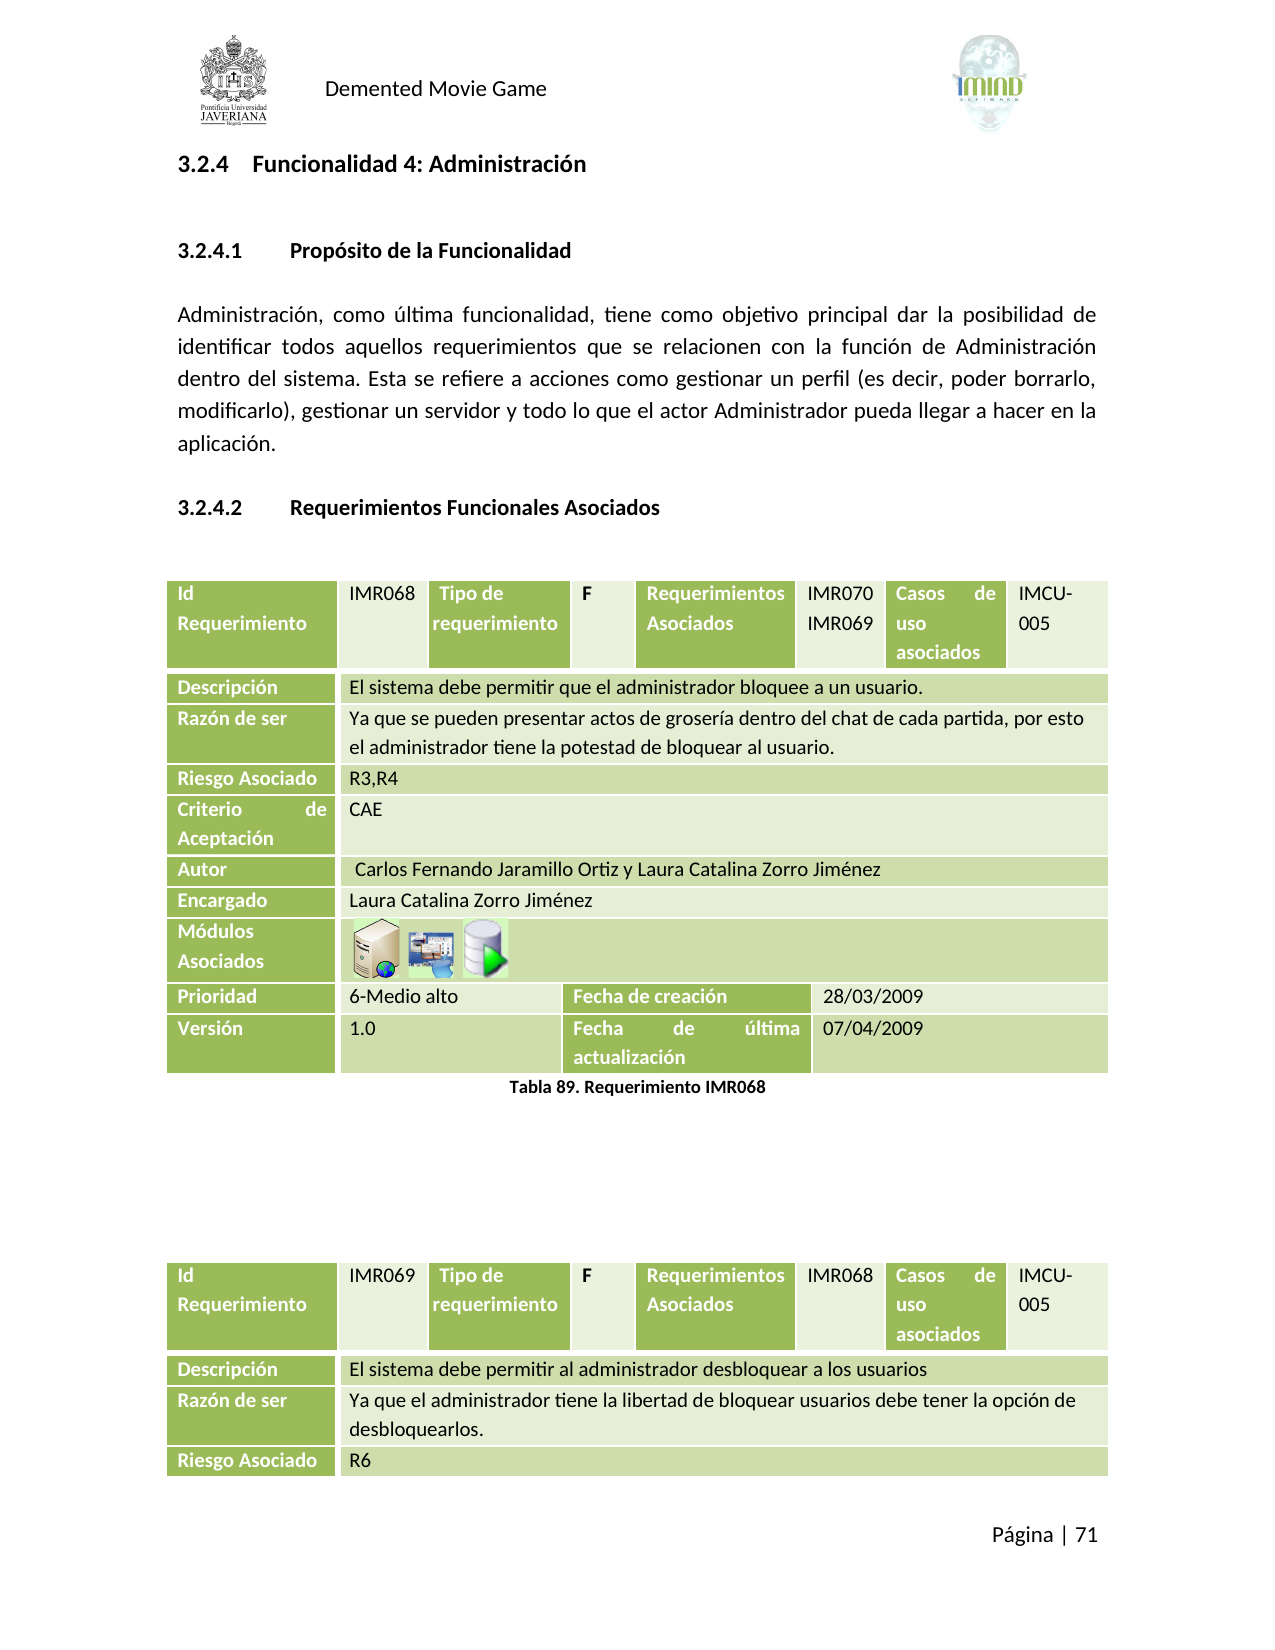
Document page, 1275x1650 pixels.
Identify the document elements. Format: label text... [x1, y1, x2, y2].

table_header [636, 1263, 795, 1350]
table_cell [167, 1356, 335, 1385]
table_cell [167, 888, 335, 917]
text Tabla 89. Requerimiento IMR068 [177, 1075, 1098, 1098]
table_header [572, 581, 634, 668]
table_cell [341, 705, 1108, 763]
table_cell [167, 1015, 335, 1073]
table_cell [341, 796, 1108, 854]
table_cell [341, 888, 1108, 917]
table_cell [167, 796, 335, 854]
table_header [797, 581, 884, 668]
picture [353, 918, 400, 978]
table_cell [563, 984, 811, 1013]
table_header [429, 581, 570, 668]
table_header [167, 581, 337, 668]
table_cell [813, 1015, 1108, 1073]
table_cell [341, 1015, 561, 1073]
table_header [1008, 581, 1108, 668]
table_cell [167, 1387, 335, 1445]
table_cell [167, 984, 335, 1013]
text Administración, como última funcionalidad, tiene como objetivo principal dar la posibilidad de identificar todos aquellos requerimientos que se relacionen con la función de Administración dentro del sistema. Esta se refiere a acciones como gestionar un perfil (es decir, poder borrarlo, modificarlo), gestionar un servidor y todo lo que el actor Administrador pueda llegar a hacer en la aplicación. [177, 300, 1098, 457]
picture [463, 918, 509, 978]
picture [951, 35, 1033, 138]
subtitle Requerimientos Funcionales Asociados [177, 493, 1098, 521]
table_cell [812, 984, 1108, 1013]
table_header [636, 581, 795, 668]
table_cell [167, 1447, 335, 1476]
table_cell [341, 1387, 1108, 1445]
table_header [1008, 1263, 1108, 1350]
picture [408, 932, 454, 978]
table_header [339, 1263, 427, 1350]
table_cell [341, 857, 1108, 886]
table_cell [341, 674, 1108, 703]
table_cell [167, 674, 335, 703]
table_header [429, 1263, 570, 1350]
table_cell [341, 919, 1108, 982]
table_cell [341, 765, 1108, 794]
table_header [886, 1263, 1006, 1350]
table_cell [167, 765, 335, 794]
subtitle Propósito de la Funcionalidad [177, 236, 1098, 264]
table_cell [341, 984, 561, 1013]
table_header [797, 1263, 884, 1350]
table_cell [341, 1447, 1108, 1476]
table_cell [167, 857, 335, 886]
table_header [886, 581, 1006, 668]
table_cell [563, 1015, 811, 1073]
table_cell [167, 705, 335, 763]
subtitle Funcionalidad 4: Administración [177, 148, 1098, 178]
picture [200, 35, 267, 126]
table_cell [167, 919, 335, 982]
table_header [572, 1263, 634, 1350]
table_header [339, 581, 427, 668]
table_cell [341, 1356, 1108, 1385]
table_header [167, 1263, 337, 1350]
